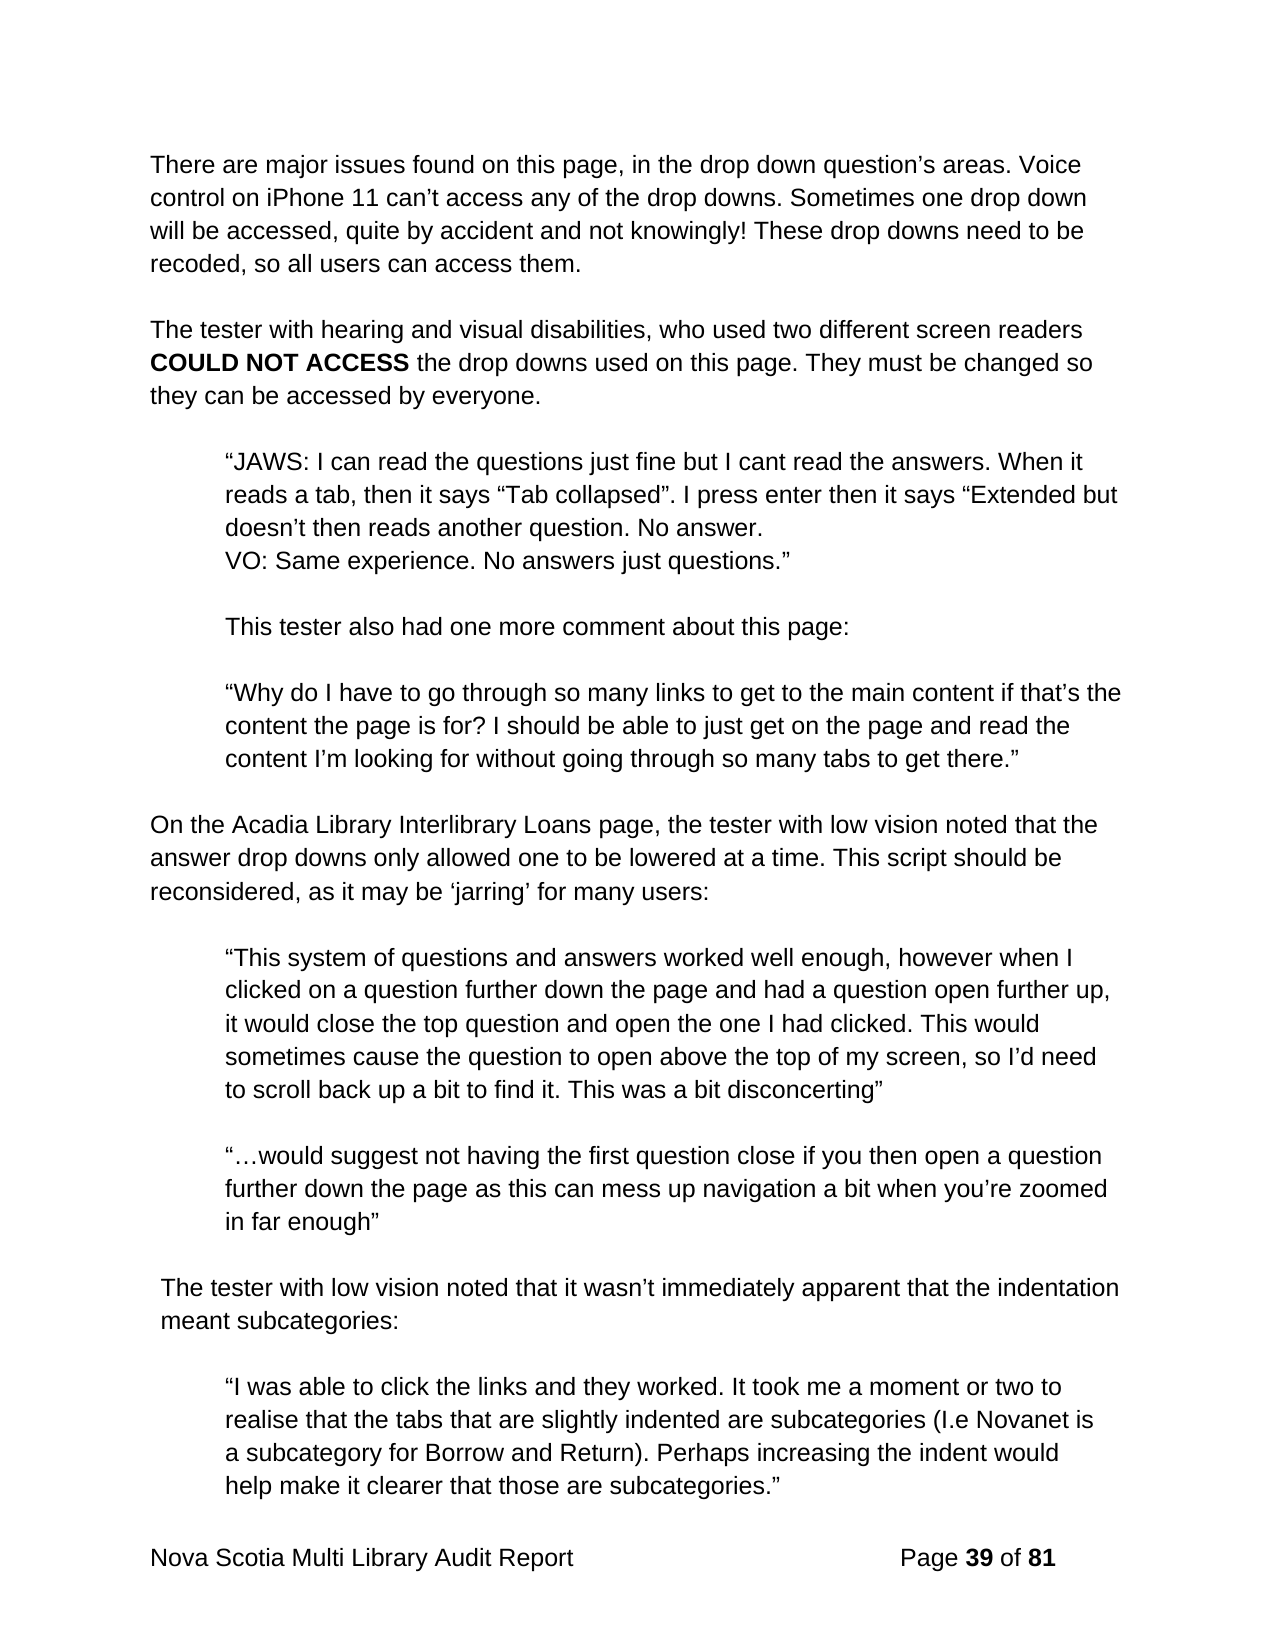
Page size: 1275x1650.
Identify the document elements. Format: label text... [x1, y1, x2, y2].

text “JAWS: I can read the questions just fine but I cant read the answers. When it reads a tab, then it says “Tab collapsed”. I press enter then it says “Extended but doesn’t then reads another question. No answer. VO: Same experience. No answers just questions.” [225, 447, 1125, 575]
text The tester with low vision noted that it wasn’t immediately apparent that the indentation meant subcategories: [160, 1273, 1125, 1334]
text There are major issues found on this page, in the drop down question’s areas. Voice control on iPhone 11 can’t access any of the drop downs. Sometimes one drop down will be accessed, quite by accident and not knowingly! These drop downs need to be recoded, so all users can access them. The tester with hearing and visual disabilities, who used two different screen readers COULD NOT ACCESS the drop downs used on this page. They must be changed so they can be accessed by everyone. [150, 150, 1125, 443]
list “I was able to click the links and they worked. It took me a moment or two to realise that the tabs that are slightly indented are subcategories (I.e Novanet is a subcategory for Borrow and Return). Perhaps increasing the indent would help make it clearer that those are subcategories.” [225, 1372, 1109, 1500]
text “This system of questions and answers worked well enough, however when I clicked on a question further down the page and had a question open further up, it would close the top question and open the one I had clicked. This would sometimes cause the question to open above the top of my screen, so I’d need to scroll back up a bit to find it. This was a bit disconcerting” “…would suggest not having the first question close if you then open a question further down the page as this can mess up navigation a bit when you’re zoomed in far enough” [225, 909, 1125, 1235]
text This tester also had one more comment about this page: “Why do I have to go through so many links to get to the main content if that’s the content the page is for? I should be able to just get on the page and read the content I’m looking for without going through so many tabs to get there.” [225, 579, 1125, 773]
text On the Acadia Library Interlibrary Loans page, the tester with low vision noted that the answer drop downs only allowed one to be lowered at a time. This script should be reconsidered, as it may be ‘jarring’ for many users: [150, 810, 1125, 905]
